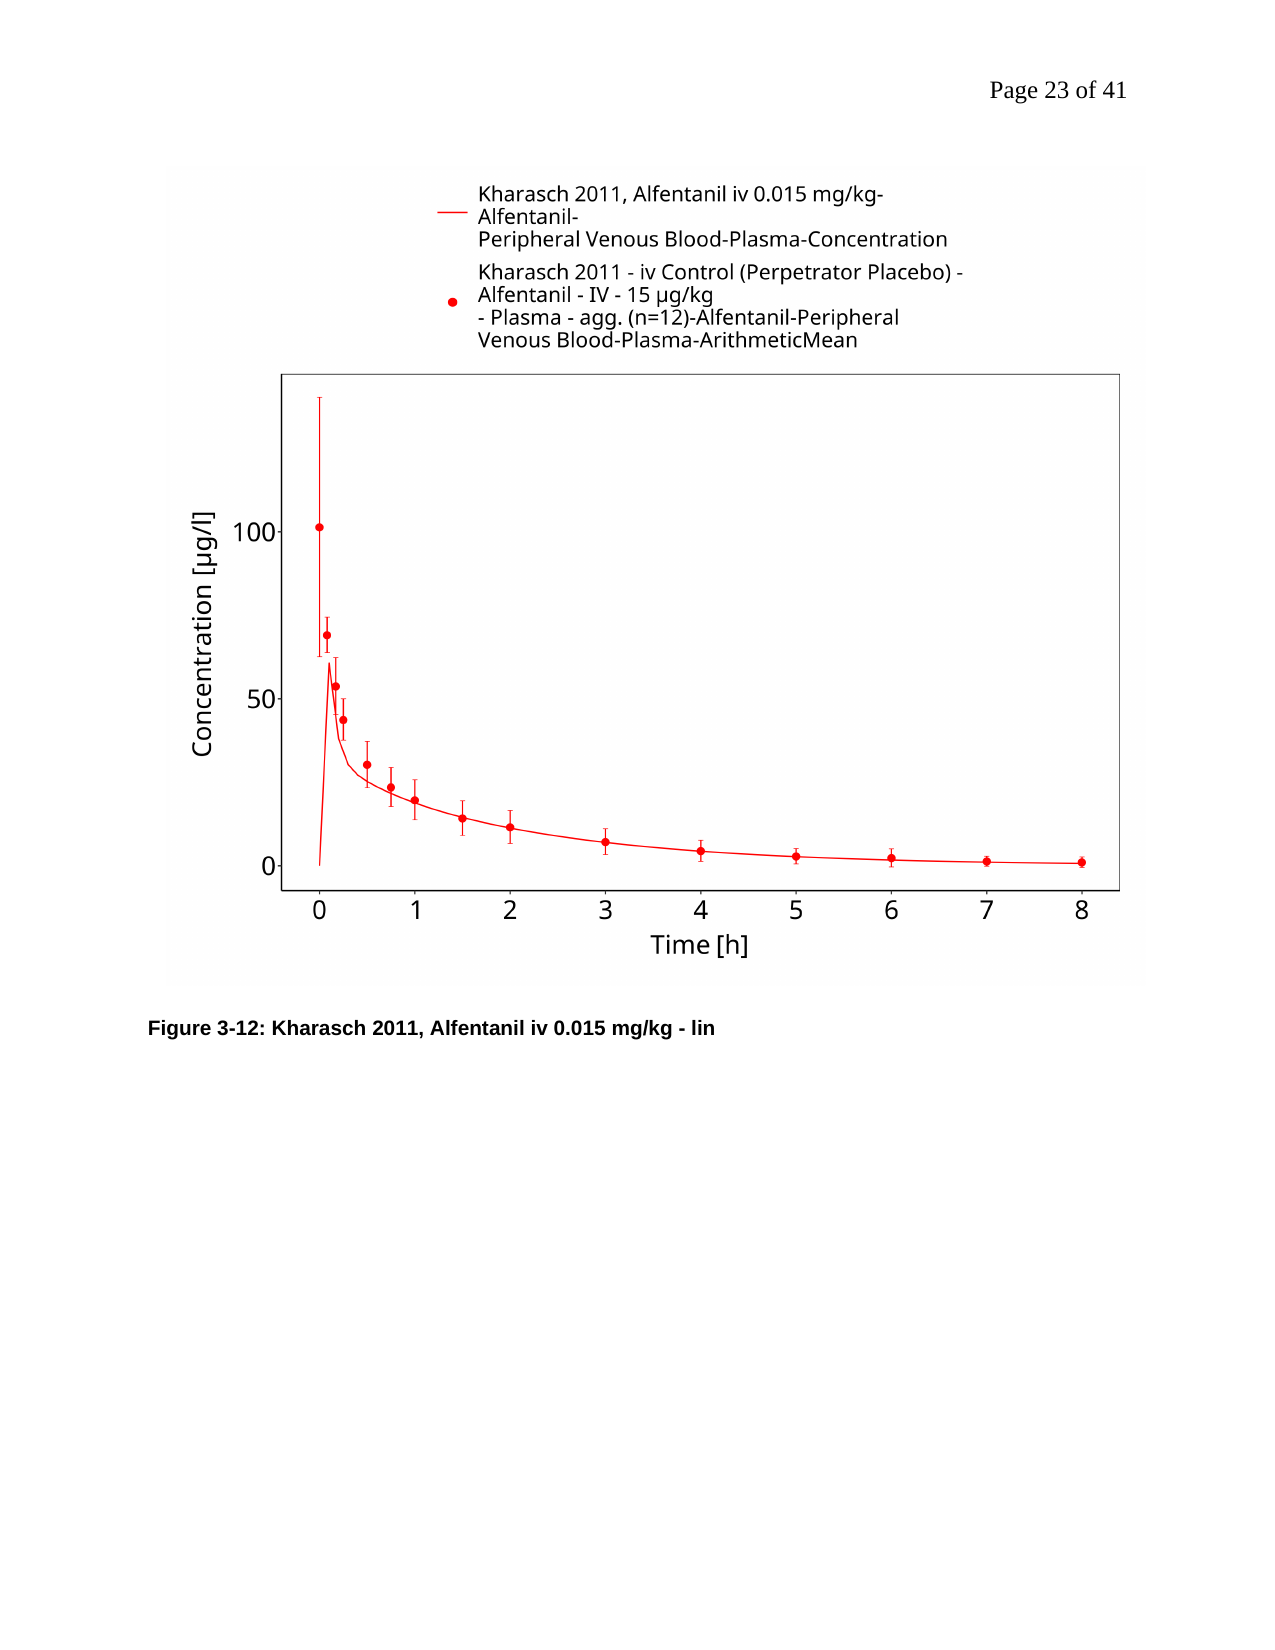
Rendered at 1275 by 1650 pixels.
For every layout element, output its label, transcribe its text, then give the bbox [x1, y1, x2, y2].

text Figure 3-12: Kharasch 2011, Alfentanil iv 0.015 mg/kg - lin [148, 1016, 1127, 1040]
picture [166, 166, 1146, 986]
